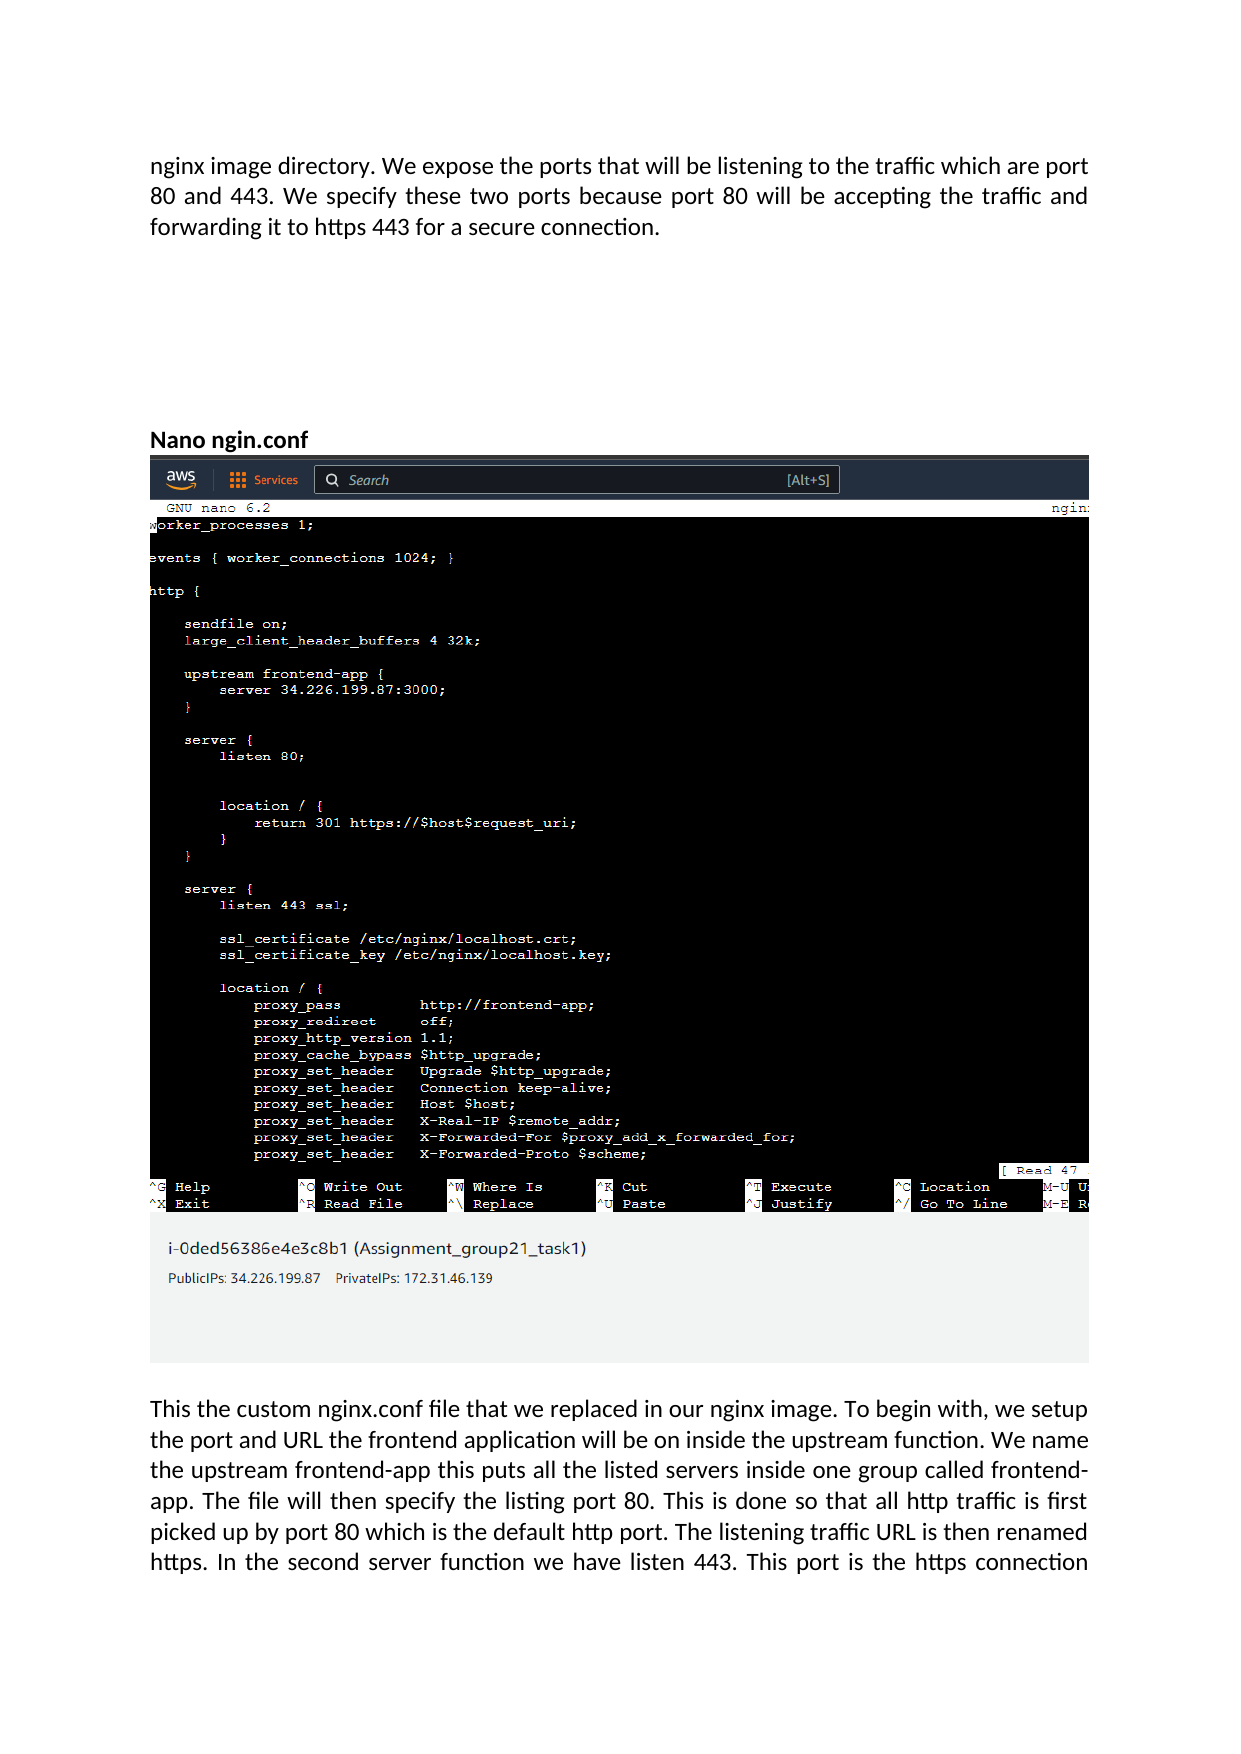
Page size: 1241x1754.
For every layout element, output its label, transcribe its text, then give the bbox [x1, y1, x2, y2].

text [150, 150, 1090, 242]
picture [150, 455, 1089, 1363]
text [150, 1393, 1090, 1577]
text Nano ngin.conf [150, 425, 1090, 455]
